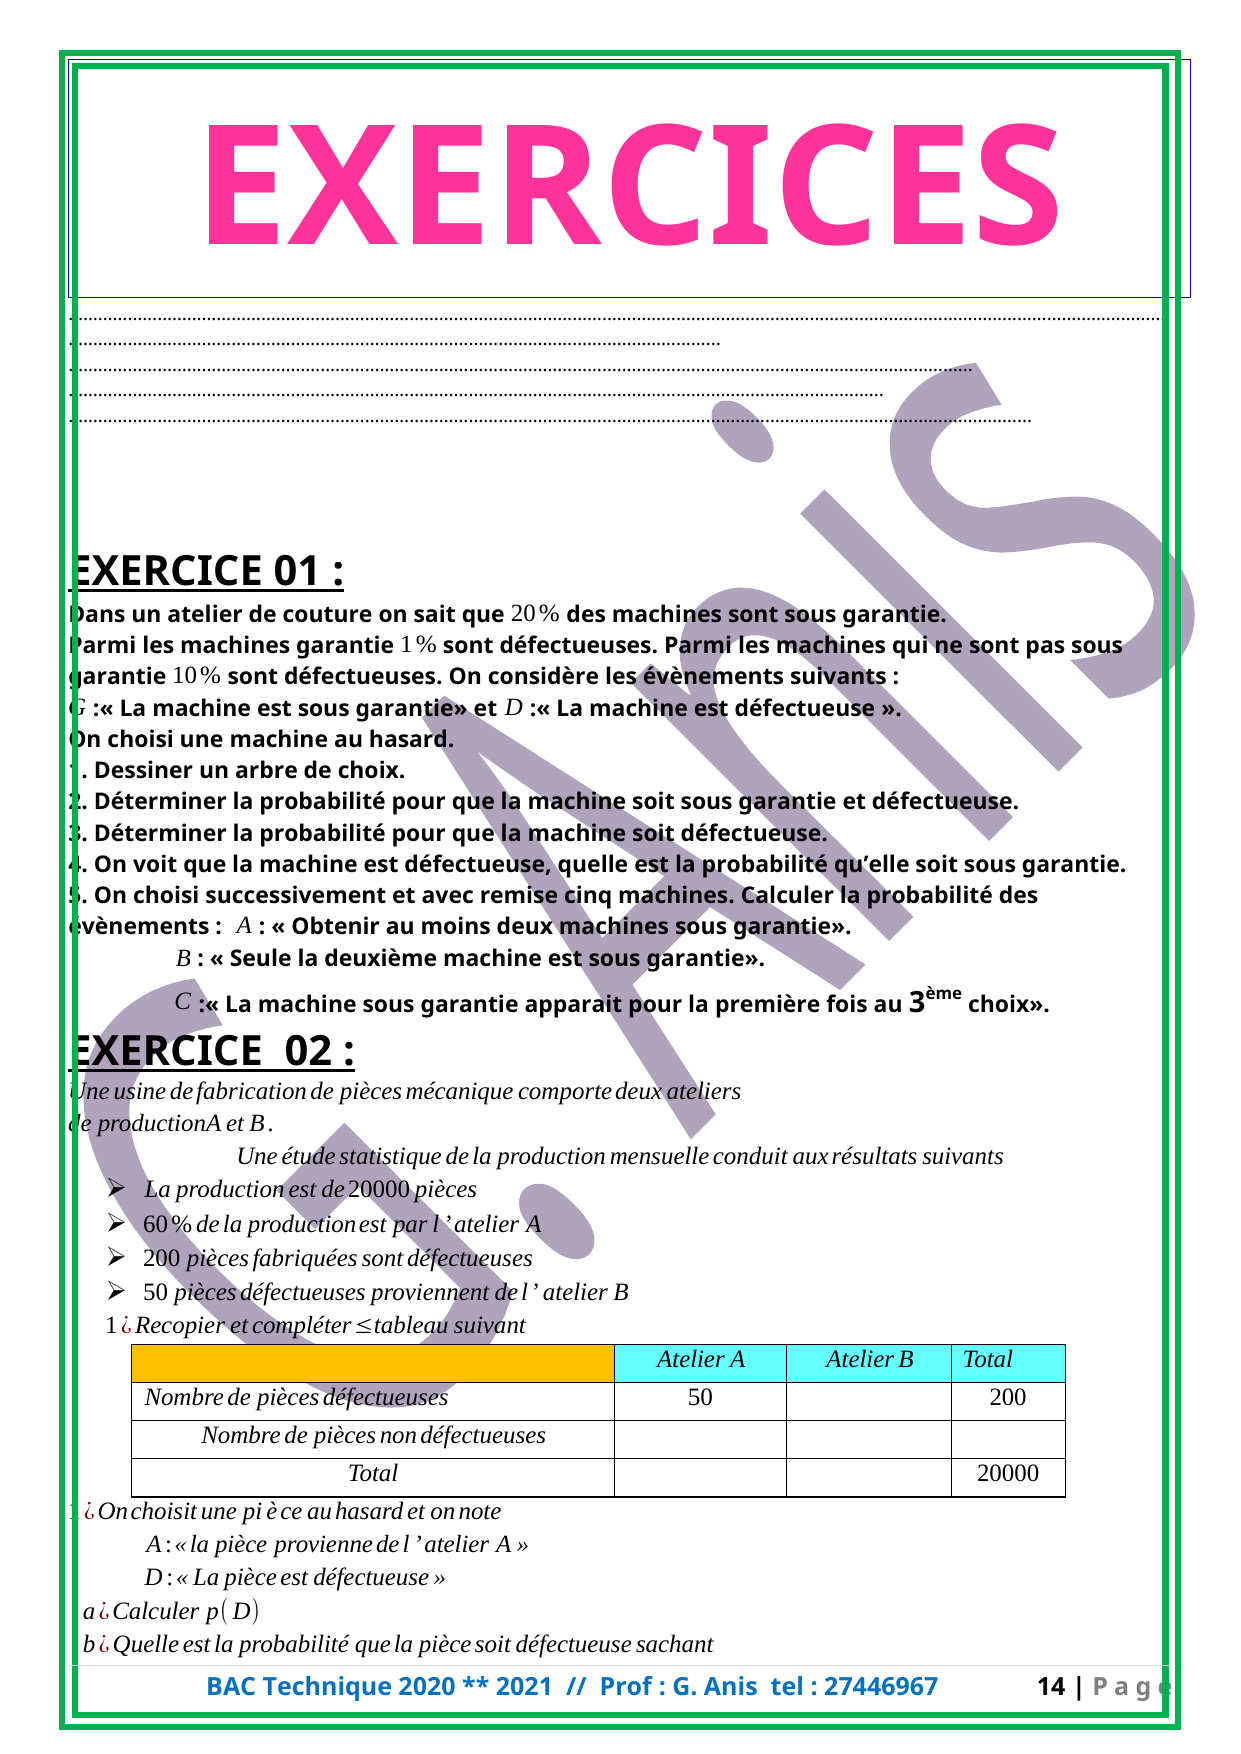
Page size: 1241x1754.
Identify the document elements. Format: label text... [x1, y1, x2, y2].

table_cell [615, 1421, 786, 1458]
text 1. Dessiner un arbre de choix. [78, 754, 1162, 785]
text EXERCICE 01 : [78, 541, 1162, 598]
text 5. On choisi successivement et avec remise cinq machines. Calculer la probabilité des évènements : : « Obtenir au moins deux machines sous garantie». [78, 879, 1162, 942]
table_cell [787, 1459, 951, 1496]
table_header [132, 1345, 614, 1382]
text Parmi les machines garantie sont défectueuses. Parmi les machines qui ne sont pas sous garantie sont défectueuses. On considère les évènements suivants : [78, 629, 1162, 692]
text :« La machine est sous garantie» et :« La machine est défectueuse ». [78, 692, 1162, 723]
text 4. On voit que la machine est défectueuse, quelle est la probabilité qu’elle soit sous garantie. [78, 848, 1162, 879]
table_cell [952, 1421, 1065, 1458]
table_cell [132, 1459, 614, 1496]
table_header [787, 1345, 951, 1382]
table_cell [952, 1383, 1065, 1420]
table_cell [132, 1383, 614, 1420]
text 3. Déterminer la probabilité pour que la machine soit défectueuse. [78, 817, 1162, 848]
table_cell [615, 1459, 786, 1496]
text On choisi une machine au hasard. [78, 723, 1162, 754]
table_cell [787, 1421, 951, 1458]
text 2. Déterminer la probabilité pour que la machine soit sous garantie et défectueuse. [78, 785, 1162, 817]
table_cell [615, 1383, 786, 1420]
text : « Seule la deuxième machine est sous garantie». [78, 942, 1162, 981]
table_header [952, 1345, 1065, 1382]
table_cell [952, 1459, 1065, 1496]
text EXERCICE 02 : [78, 1021, 1162, 1078]
text Dans un atelier de couture on sait que des machines sont sous garantie. [78, 598, 1162, 629]
table_cell [132, 1421, 614, 1458]
table_header [615, 1345, 786, 1382]
table_cell [787, 1383, 951, 1420]
text :« La machine sous garantie apparait pour la première fois au 3ème choix». [78, 981, 1162, 1021]
